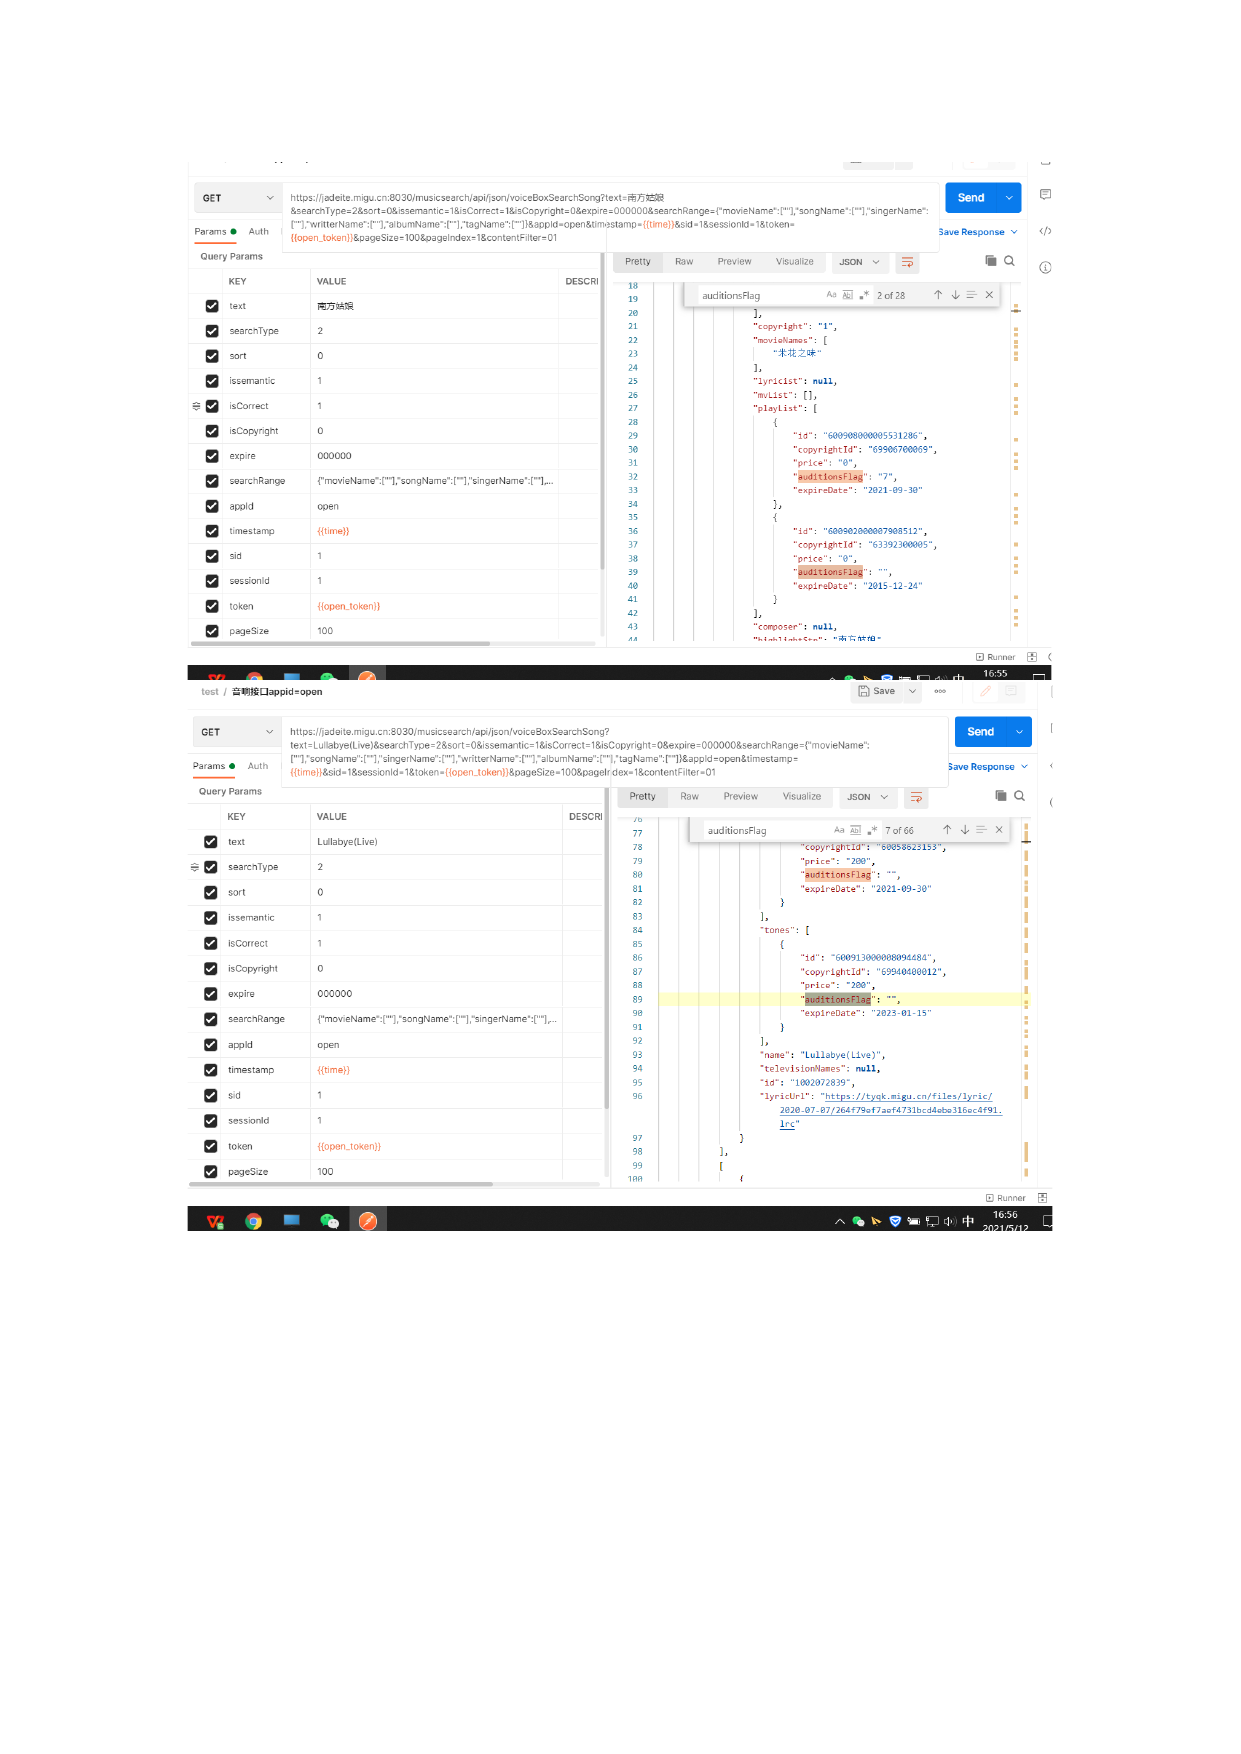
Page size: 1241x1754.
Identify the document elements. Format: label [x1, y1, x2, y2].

picture [187, 682, 1053, 1231]
picture [187, 162, 1052, 680]
